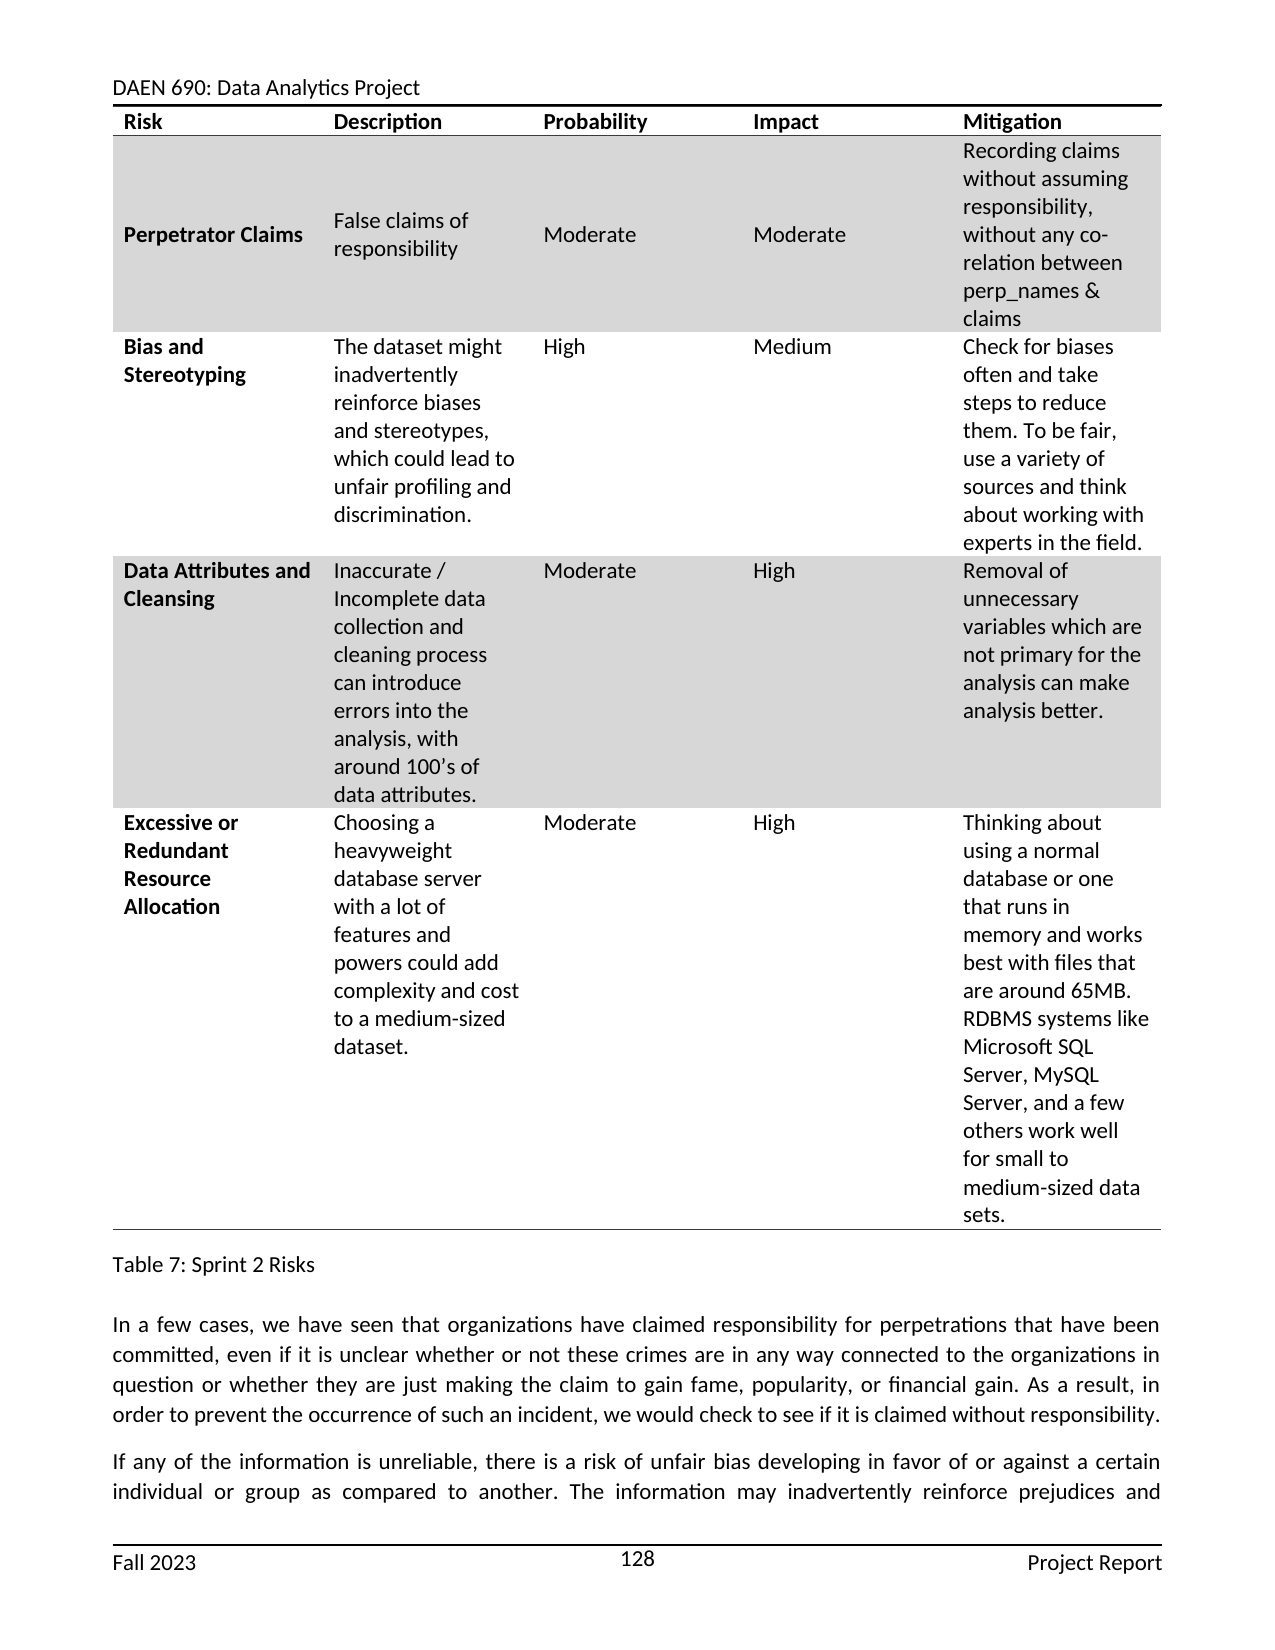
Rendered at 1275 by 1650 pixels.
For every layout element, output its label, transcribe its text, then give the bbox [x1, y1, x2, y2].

table_cell False claims of responsibility [322, 136, 532, 332]
text In a few cases, we have seen that organizations have claimed responsibility for perpetrations that have been committed, even if it is unclear whether or not these crimes are in any way connected to the organizations in question or whether they are just making the claim to gain fame, popularity, or financial gain. As a result, in order to prevent the occurrence of such an incident, we would check to see if it is claimed without responsibility. [112, 1310, 1162, 1428]
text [112, 1447, 1162, 1506]
table_cell Moderate [532, 556, 742, 808]
table_cell High [742, 556, 952, 808]
table_header Risk [113, 107, 322, 135]
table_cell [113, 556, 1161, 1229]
table_cell Moderate [532, 136, 742, 332]
table_header Mitigation [952, 107, 1161, 135]
table_cell Inaccurate / Incomplete data collection and cleaning process can introduce errors into the analysis, with around 100’s of data attributes. [322, 556, 532, 808]
table_cell The dataset might inadvertently reinforce biases and stereotypes, which could lead to unfair profiling and discrimination. [322, 332, 532, 556]
table_header Impact [742, 107, 952, 135]
table_header Description [322, 107, 532, 135]
table_cell High [532, 332, 742, 556]
table_cell Bias and Stereotyping [113, 332, 322, 556]
table_cell Recording claims without assuming responsibility, without any co-relation between perp_names & claims [952, 136, 1161, 332]
table_cell Check for biases often and take steps to reduce them. To be fair, use a variety of sources and think about working with experts in the field. [952, 332, 1161, 556]
table_cell Perpetrator Claims [113, 136, 322, 332]
table_cell Medium [742, 332, 952, 556]
table_header Probability [532, 107, 742, 135]
table_cell Data Attributes and Cleansing [113, 556, 322, 808]
table_cell Moderate [742, 136, 952, 332]
